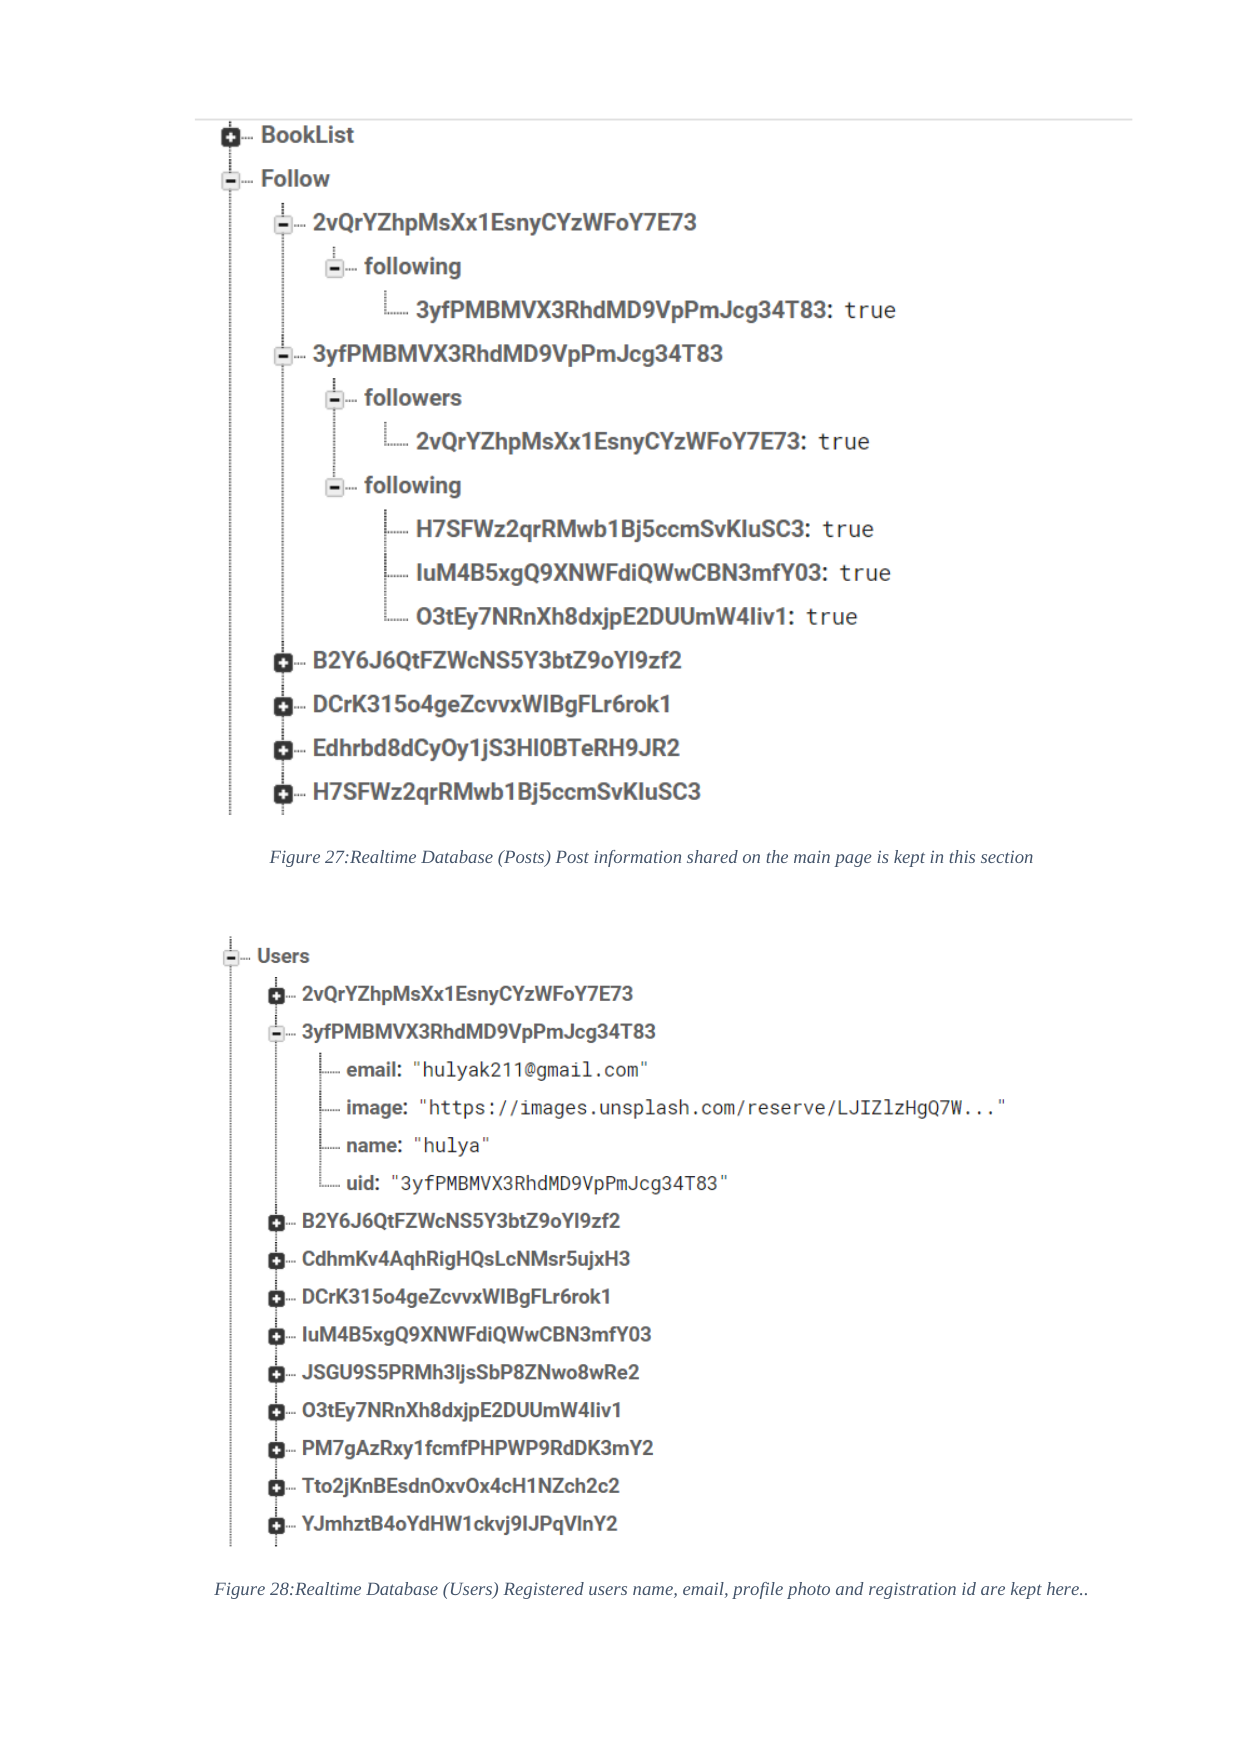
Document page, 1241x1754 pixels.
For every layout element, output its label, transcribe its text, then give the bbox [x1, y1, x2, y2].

text Figure 27:Realtime Database (Posts) Post information shared on the main page is kept in this section [195, 846, 1110, 867]
text Figure 28:Realtime Database (Users) Registered users name, email, profile photo and registration id are kept here.. [195, 1577, 1110, 1599]
picture [194, 936, 1140, 1547]
picture [194, 118, 1133, 815]
